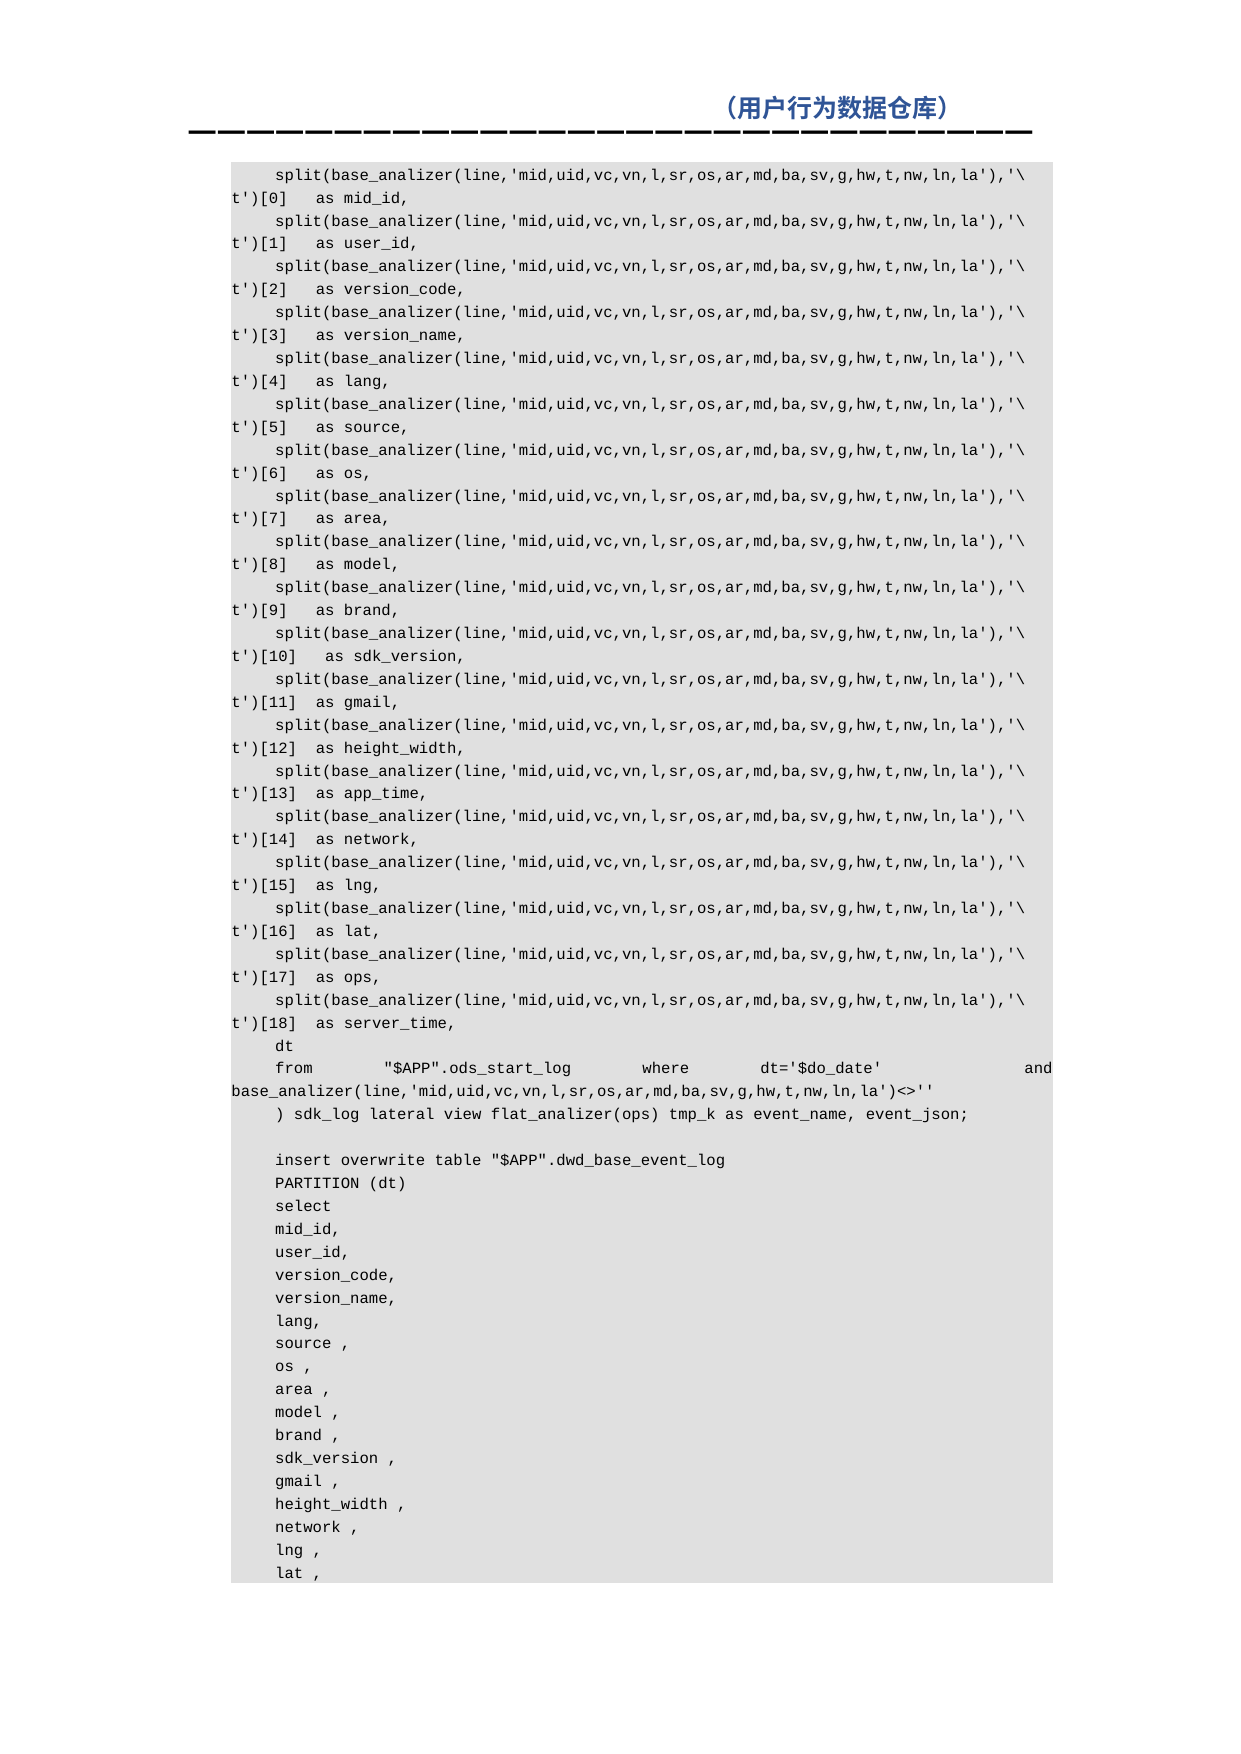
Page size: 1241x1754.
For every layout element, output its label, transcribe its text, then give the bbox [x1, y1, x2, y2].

text split(base_analizer(line,'mid,uid,vc,vn,l,sr,os,ar,md,ba,sv,g,hw,t,nw,ln,la'),'\t')[15] as lng, [231, 849, 1053, 895]
text os , [231, 1354, 1053, 1377]
text split(base_analizer(line,'mid,uid,vc,vn,l,sr,os,ar,md,ba,sv,g,hw,t,nw,ln,la'),'\t')[14] as network, [231, 804, 1053, 849]
text split(base_analizer(line,'mid,uid,vc,vn,l,sr,os,ar,md,ba,sv,g,hw,t,nw,ln,la'),'\t')[11] as gmail, [231, 666, 1053, 712]
text split(base_analizer(line,'mid,uid,vc,vn,l,sr,os,ar,md,ba,sv,g,hw,t,nw,ln,la'),'\t')[1] as user_id, [231, 208, 1053, 254]
text height_width , [231, 1491, 1053, 1514]
text version_code, [231, 1262, 1053, 1285]
text split(base_analizer(line,'mid,uid,vc,vn,l,sr,os,ar,md,ba,sv,g,hw,t,nw,ln,la'),'\t')[0] as mid_id, [231, 162, 1053, 208]
text split(base_analizer(line,'mid,uid,vc,vn,l,sr,os,ar,md,ba,sv,g,hw,t,nw,ln,la'),'\t')[13] as app_time, [231, 758, 1053, 804]
text split(base_analizer(line,'mid,uid,vc,vn,l,sr,os,ar,md,ba,sv,g,hw,t,nw,ln,la'),'\t')[9] as brand, [231, 574, 1053, 620]
text version_name, [231, 1285, 1053, 1308]
text ) sdk_log lateral view flat_analizer(ops) tmp_k as event_name, event_json; [231, 1102, 1053, 1124]
text split(base_analizer(line,'mid,uid,vc,vn,l,sr,os,ar,md,ba,sv,g,hw,t,nw,ln,la'),'\t')[7] as area, [231, 483, 1053, 529]
text split(base_analizer(line,'mid,uid,vc,vn,l,sr,os,ar,md,ba,sv,g,hw,t,nw,ln,la'),'\t')[8] as model, [231, 529, 1053, 574]
text lng , [231, 1537, 1053, 1560]
text select [231, 1193, 1053, 1216]
text gmail , [231, 1468, 1053, 1491]
text network , [231, 1514, 1053, 1537]
text lat , [231, 1560, 1053, 1583]
text source , [231, 1331, 1053, 1354]
text split(base_analizer(line,'mid,uid,vc,vn,l,sr,os,ar,md,ba,sv,g,hw,t,nw,ln,la'),'\t')[18] as server_time, [231, 987, 1053, 1033]
text from "$APP".ods_start_log where dt='$do_date' and base_analizer(line,'mid,uid,vc,vn,l,sr,os,ar,md,ba,sv,g,hw,t,nw,ln,la')<>'' [231, 1056, 1053, 1102]
text PARTITION (dt) [231, 1170, 1053, 1193]
text split(base_analizer(line,'mid,uid,vc,vn,l,sr,os,ar,md,ba,sv,g,hw,t,nw,ln,la'),'\t')[10] as sdk_version, [231, 620, 1053, 666]
text model , [231, 1399, 1053, 1422]
text split(base_analizer(line,'mid,uid,vc,vn,l,sr,os,ar,md,ba,sv,g,hw,t,nw,ln,la'),'\t')[17] as ops, [231, 941, 1053, 987]
text sdk_version , [231, 1445, 1053, 1468]
text dt [231, 1033, 1053, 1056]
text split(base_analizer(line,'mid,uid,vc,vn,l,sr,os,ar,md,ba,sv,g,hw,t,nw,ln,la'),'\t')[16] as lat, [231, 895, 1053, 941]
text split(base_analizer(line,'mid,uid,vc,vn,l,sr,os,ar,md,ba,sv,g,hw,t,nw,ln,la'),'\t')[4] as lang, [231, 345, 1053, 391]
text split(base_analizer(line,'mid,uid,vc,vn,l,sr,os,ar,md,ba,sv,g,hw,t,nw,ln,la'),'\t')[6] as os, [231, 437, 1053, 483]
text area , [231, 1377, 1053, 1399]
text lang, [231, 1308, 1053, 1331]
text split(base_analizer(line,'mid,uid,vc,vn,l,sr,os,ar,md,ba,sv,g,hw,t,nw,ln,la'),'\t')[12] as height_width, [231, 712, 1053, 758]
text split(base_analizer(line,'mid,uid,vc,vn,l,sr,os,ar,md,ba,sv,g,hw,t,nw,ln,la'),'\t')[3] as version_name, [231, 299, 1053, 345]
text insert overwrite table "$APP".dwd_base_event_log [231, 1147, 1053, 1170]
text brand , [231, 1422, 1053, 1445]
text user_id, [231, 1239, 1053, 1262]
text mid_id, [231, 1216, 1053, 1239]
text split(base_analizer(line,'mid,uid,vc,vn,l,sr,os,ar,md,ba,sv,g,hw,t,nw,ln,la'),'\t')[2] as version_code, [231, 254, 1053, 299]
text split(base_analizer(line,'mid,uid,vc,vn,l,sr,os,ar,md,ba,sv,g,hw,t,nw,ln,la'),'\t')[5] as source, [231, 391, 1053, 437]
